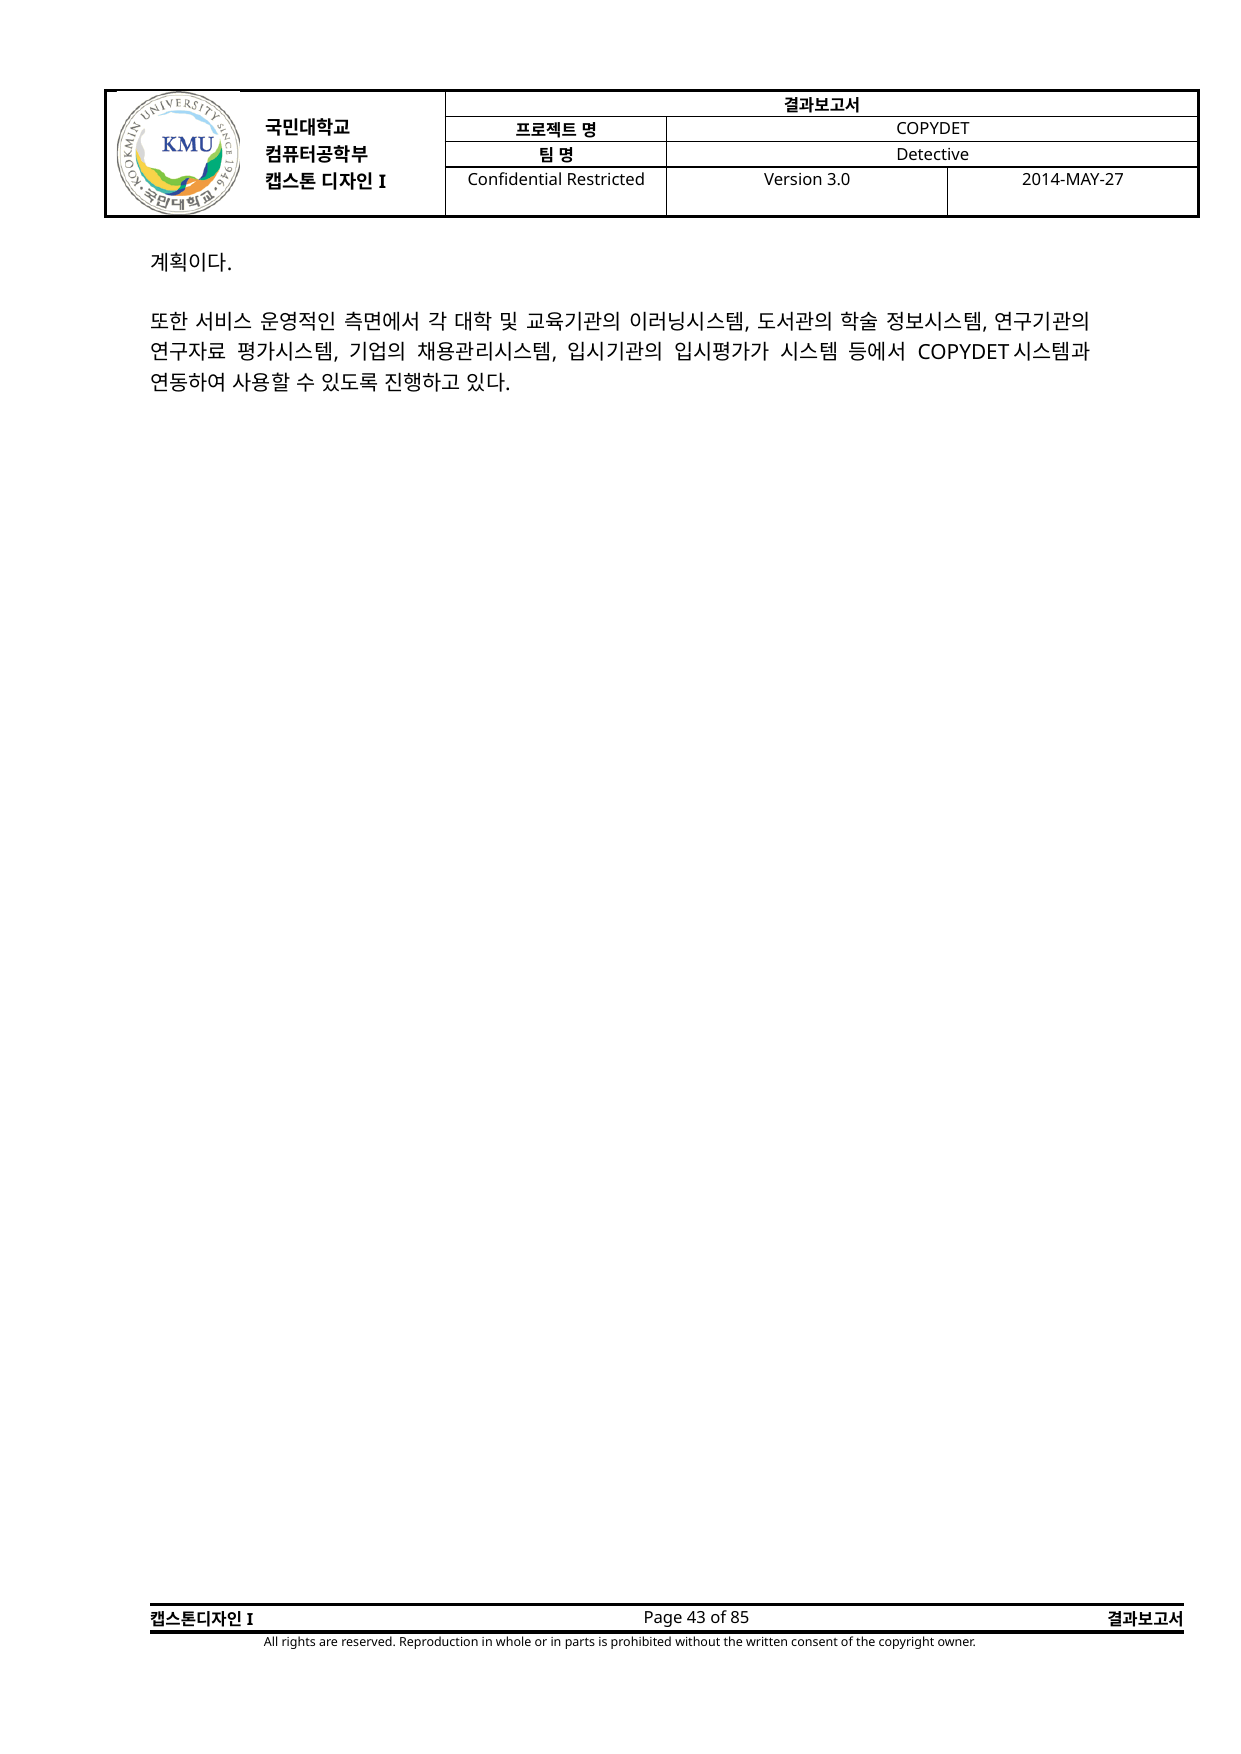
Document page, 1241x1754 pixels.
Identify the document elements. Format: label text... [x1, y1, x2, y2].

picture [116, 91, 240, 215]
text 또한 서비스 운영적인 측면에서 각 대학 및 교육기관의 이러닝시스템, 도서관의 학술 정보시스템, 연구기관의 연구자료 평가시스템, 기업의 채용관리시스템, 입시기관의 입시평가가 시스템 등에서 COPYDET시스템과 연동하여 사용할 수 있도록 진행하고 있다. [150, 305, 1090, 396]
